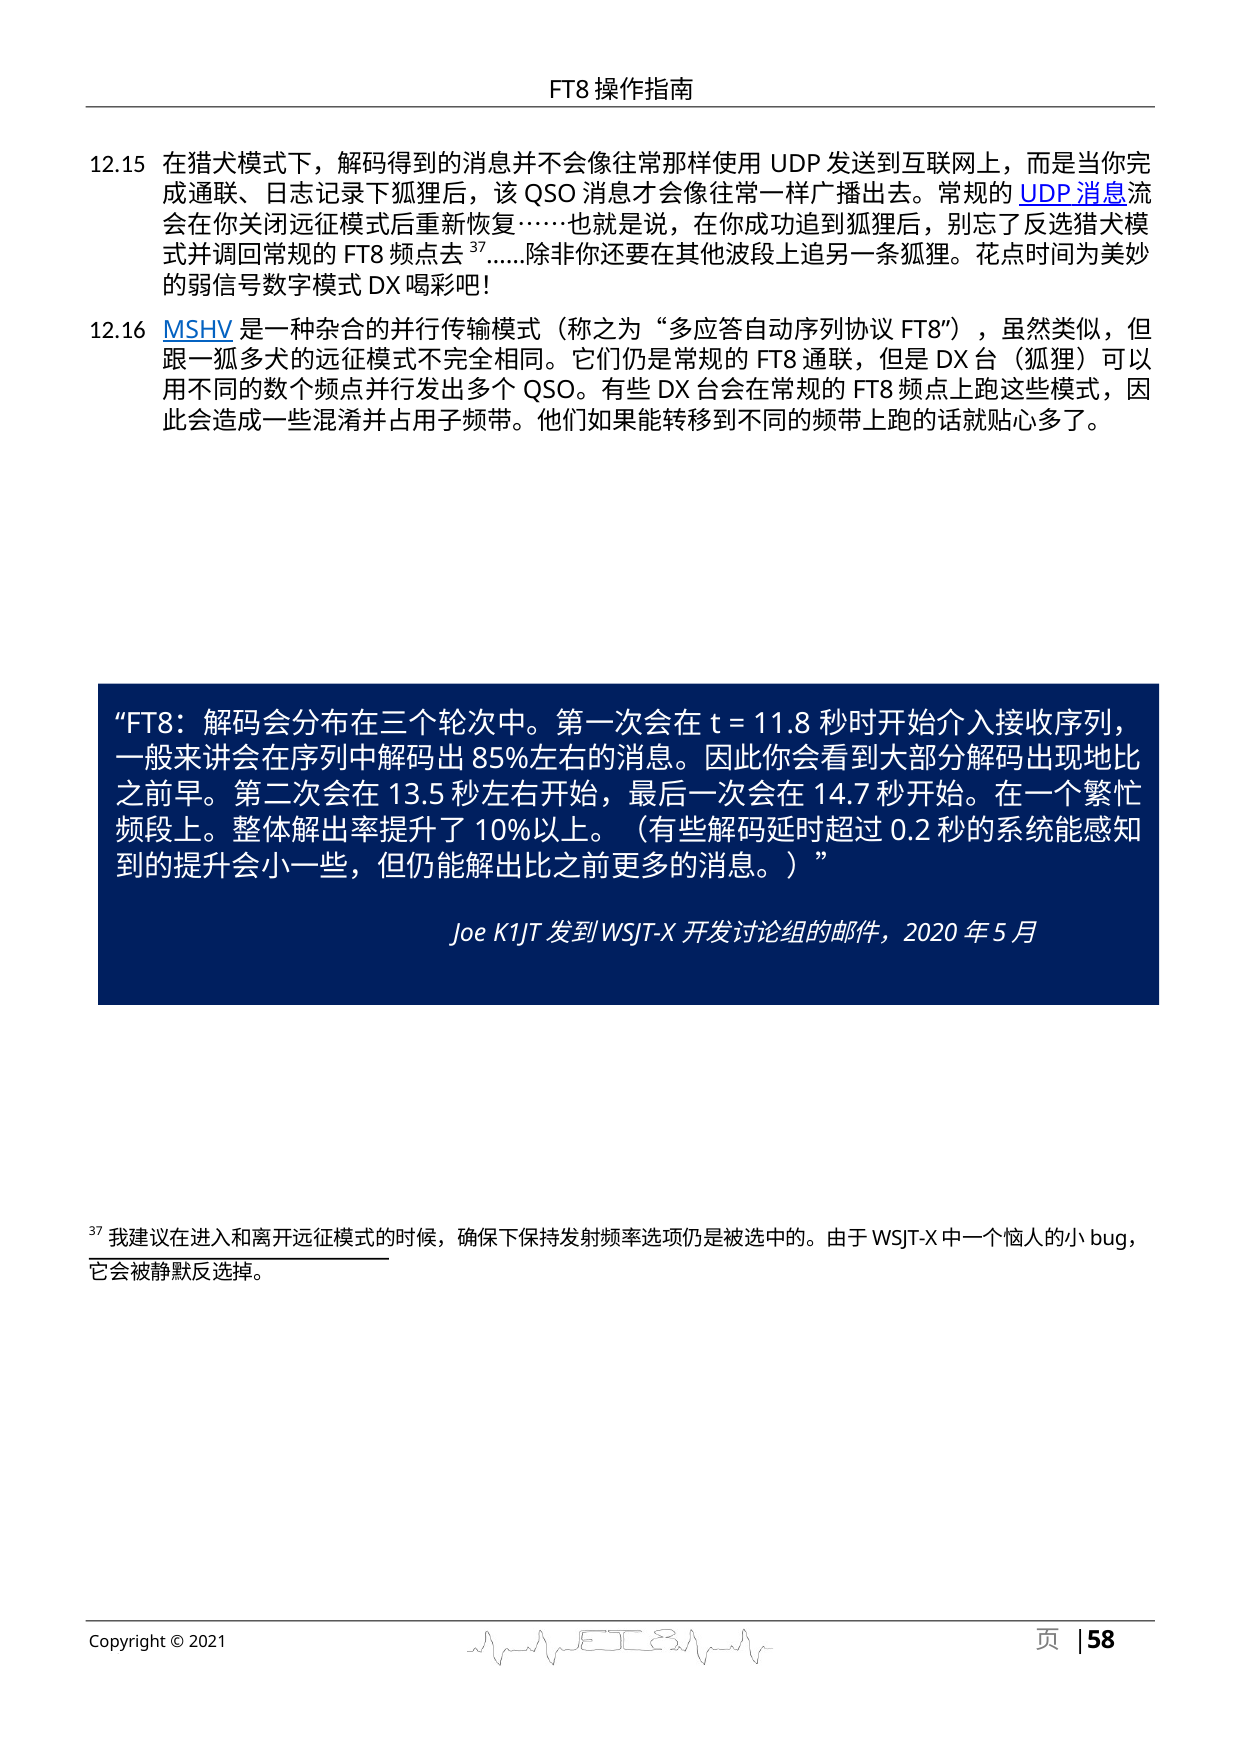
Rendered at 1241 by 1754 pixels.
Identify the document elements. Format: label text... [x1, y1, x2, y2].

picture [467, 1628, 774, 1666]
list MSHV 是一种杂合的并行传输模式（称之为“多应答自动序列协议FT8”），虽然类似，但跟一狐多犬的远征模式不完全相同。它们仍是常规的FT8通联，但是DX台（狐狸）可以用不同的数个频点并行发出多个QSO。有些DX台会在常规的FT8频点上跑这些模式，因此会造成一些混淆并占用子频带。他们如果能转移到不同的频带上跑的话就贴心多了。 [89, 314, 1152, 437]
list 在猎犬模式下，解码得到的消息并不会像往常那样使用UDP发送到互联网上，而是当你完成通联、日志记录下狐狸后，该QSO消息才会像往常一样广播出去。常规的UDP消息流会在你关闭远征模式后重新恢复……也就是说，在你成功追到狐狸后，别忘了反选猎犬模式并调回常规的FT8频点去37……除非你还要在其他波段上追另一条狐狸。花点时间为美妙的弱信号数字模式DX喝彩吧！ [89, 148, 1152, 302]
text 37 我建议在进入和离开远征模式的时候，确保下保持发射频率选项仍是被选中的。由于WSJT-X中一个恼人的小bug，它会被静默反选掉。 [89, 1224, 1152, 1286]
